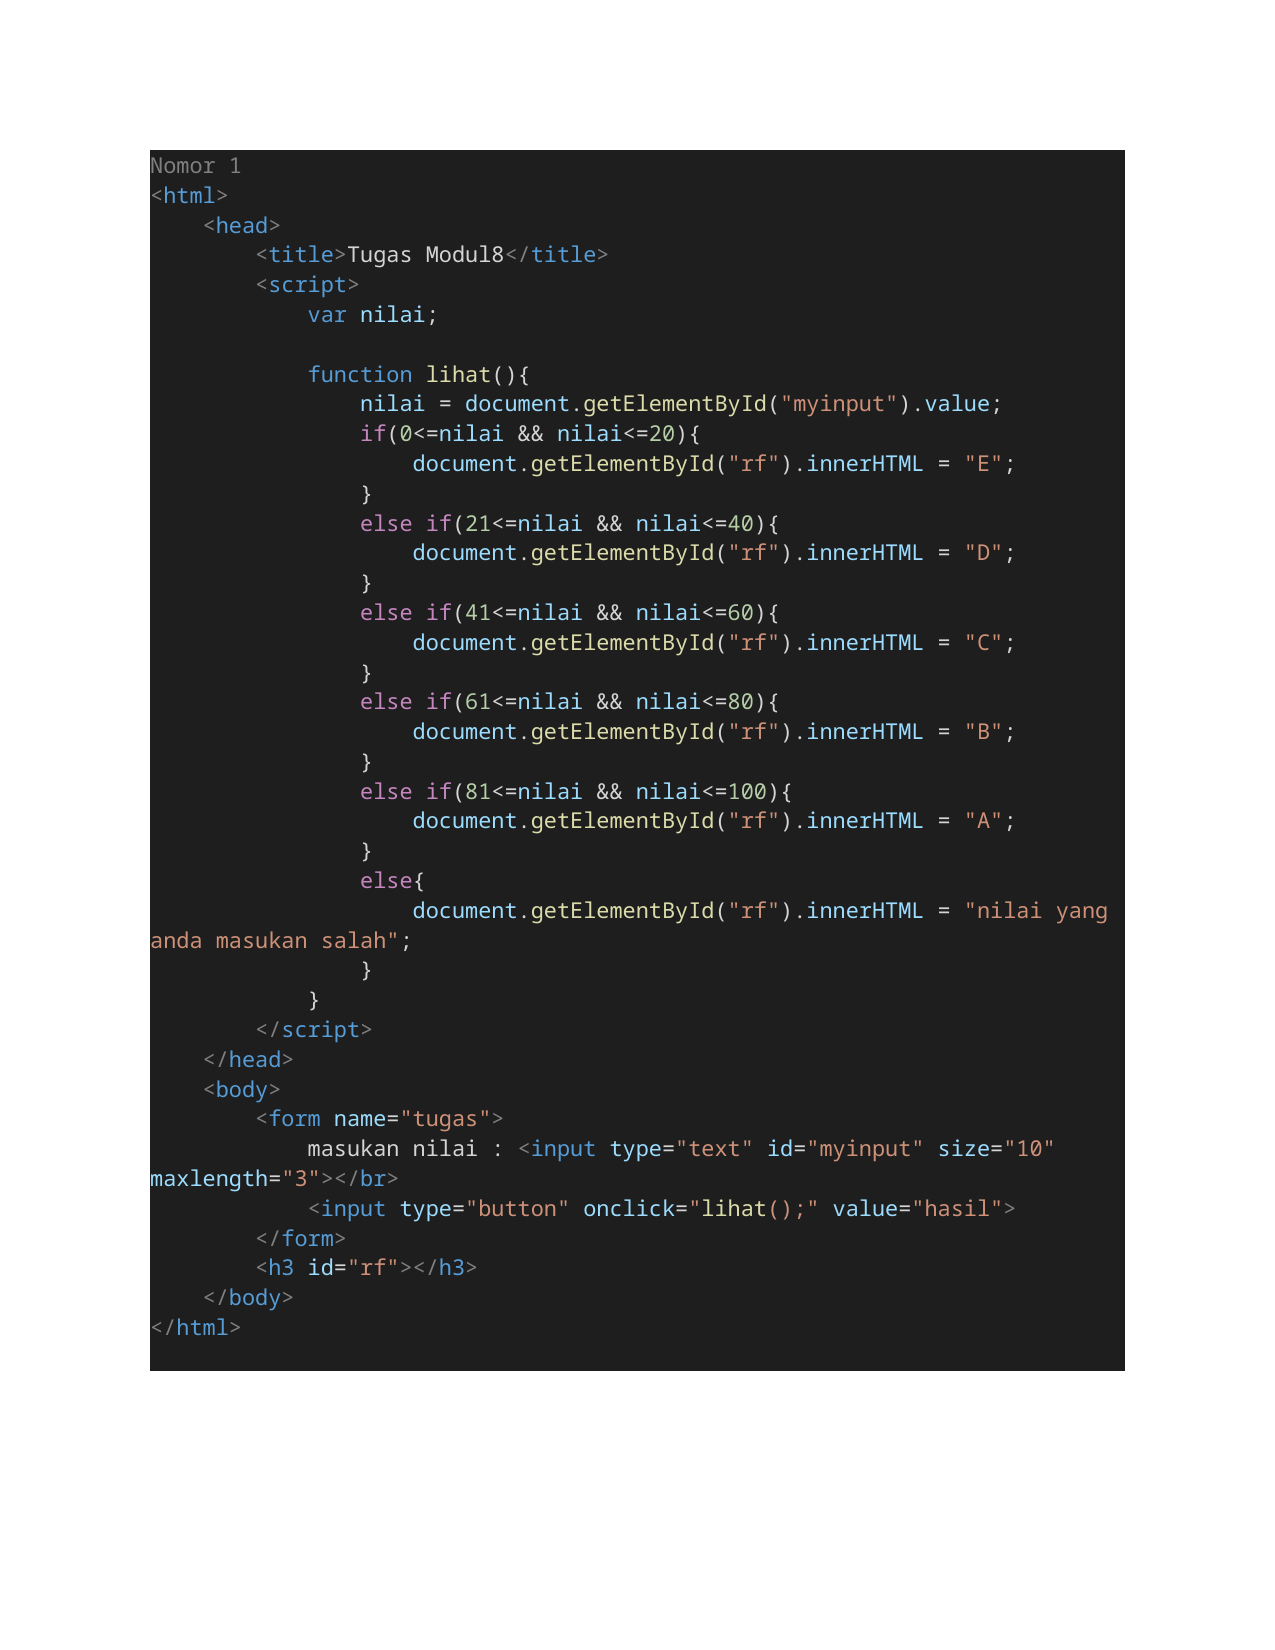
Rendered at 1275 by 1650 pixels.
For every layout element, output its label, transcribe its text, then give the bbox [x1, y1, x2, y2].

text <h3 id="rf"></h3> [150, 1252, 1125, 1282]
text } [150, 478, 1125, 507]
text else if(81<=nilai && nilai<=100){ [150, 776, 1125, 805]
text </form> [150, 1222, 1125, 1252]
text document.getElementById("rf").innerHTML = "B"; [150, 716, 1125, 746]
text function lihat(){ [150, 358, 1125, 388]
text <form name="tugas"> [150, 1103, 1125, 1133]
text document.getElementById("rf").innerHTML = "D"; [150, 537, 1125, 567]
text <title>Tugas Modul8</title> [150, 239, 1125, 269]
text </script> [150, 1014, 1125, 1044]
text } [150, 746, 1125, 776]
text } [150, 835, 1125, 865]
text </html> [150, 1312, 1125, 1342]
text else if(61<=nilai && nilai<=80){ [150, 686, 1125, 716]
text <body> [150, 1073, 1125, 1103]
text else if(21<=nilai && nilai<=40){ [150, 507, 1125, 537]
text masukan nilai : <input type="text" id="myinput" size="10" maxlength="3"></br> [150, 1133, 1125, 1193]
text document.getElementById("rf").innerHTML = "C"; [150, 627, 1125, 656]
text document.getElementById("rf").innerHTML = "E"; [150, 448, 1125, 478]
text <input type="button" onclick="lihat();" value="hasil"> [150, 1193, 1125, 1222]
text <script> [150, 269, 1125, 299]
text </head> [150, 1044, 1125, 1073]
text } [150, 954, 1125, 984]
text } [150, 984, 1125, 1014]
text </body> [150, 1282, 1125, 1312]
text if(0<=nilai && nilai<=20){ [150, 418, 1125, 448]
text else if(41<=nilai && nilai<=60){ [150, 597, 1125, 627]
text <html> [150, 180, 1125, 209]
text <head> [150, 209, 1125, 239]
text document.getElementById("rf").innerHTML = "nilai yang anda masukan salah"; [150, 895, 1125, 954]
text else{ [150, 865, 1125, 895]
text var nilai; [150, 299, 1125, 329]
text nilai = document.getElementById("myinput").value; [150, 388, 1125, 418]
text document.getElementById("rf").innerHTML = "A"; [150, 805, 1125, 835]
text } [150, 656, 1125, 686]
text Nomor 1 [150, 150, 1125, 180]
text } [150, 567, 1125, 597]
